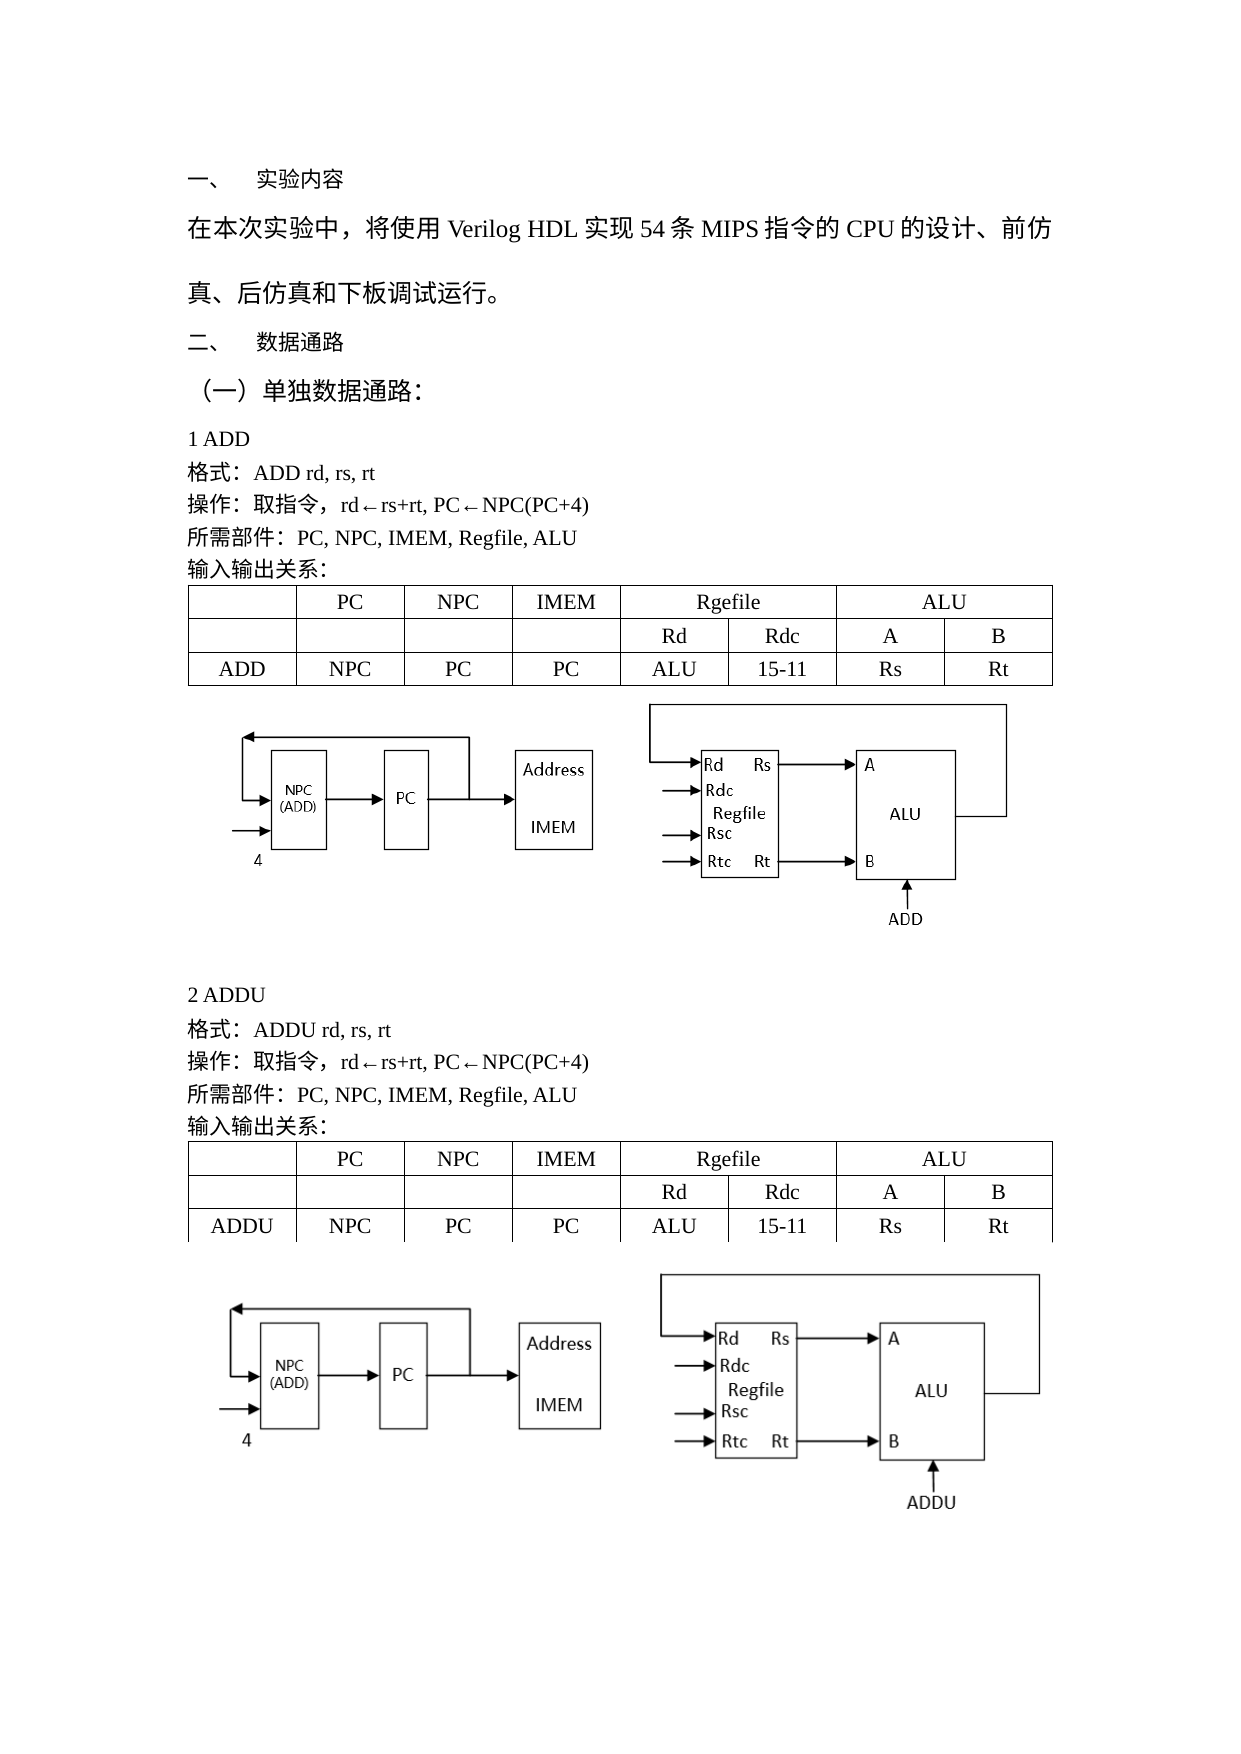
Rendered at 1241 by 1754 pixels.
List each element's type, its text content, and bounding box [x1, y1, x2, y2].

table_header NPC [405, 586, 512, 618]
table_cell NPC [297, 1209, 404, 1242]
table_cell A [837, 1176, 944, 1208]
table_cell [189, 1176, 296, 1208]
table_cell ALU [621, 653, 728, 685]
table_header Rgefile [621, 1142, 836, 1175]
table_cell PC [405, 1209, 512, 1242]
table_cell ALU [621, 1209, 728, 1242]
picture [187, 1242, 1053, 1519]
table_cell [405, 1176, 512, 1208]
text 格式：ADD rd, rs, rt [187, 454, 1053, 487]
table_cell Rd [621, 1176, 728, 1208]
text 在本次实验中，将使用Verilog HDL实现54条MIPS指令的CPU的设计、前仿真、后仿真和下板调试运行。 [187, 194, 1053, 324]
table_cell 15-11 [729, 653, 836, 685]
table_header IMEM [513, 586, 620, 618]
text 操作：取指令，rd←rs+rt, PC←NPC(PC+4) [187, 1044, 1053, 1076]
table_cell Rs [837, 1209, 944, 1242]
table_cell [189, 619, 296, 652]
table_header NPC [405, 1142, 512, 1175]
text 所需部件：PC, NPC, IMEM, Regfile, ALU [187, 1076, 1053, 1109]
text 操作：取指令，rd←rs+rt, PC←NPC(PC+4) [187, 487, 1053, 519]
table_cell ADD [189, 653, 296, 685]
table_cell B [945, 619, 1052, 652]
list 实验内容 [187, 162, 1053, 194]
table_cell PC [513, 653, 620, 685]
list 数据通路 [187, 324, 1053, 357]
table_cell [297, 619, 404, 652]
text 输入输出关系： [187, 1109, 1053, 1141]
text 输入输出关系： [187, 552, 1053, 584]
table_header ALU [837, 1142, 1052, 1175]
table_cell [513, 1176, 620, 1208]
table_header [189, 586, 296, 618]
table_cell Rdc [729, 1176, 836, 1208]
table_cell [297, 1176, 404, 1208]
table_header Rgefile [621, 586, 836, 618]
picture [187, 686, 1053, 937]
table_cell NPC [297, 653, 404, 685]
table_header [189, 1142, 296, 1175]
table_cell Rt [945, 1209, 1052, 1242]
table_header IMEM [513, 1142, 620, 1175]
table_header PC [297, 586, 404, 618]
text 2 ADDU [187, 979, 1053, 1011]
table_cell Rd [621, 619, 728, 652]
text （一）单独数据通路： [187, 357, 1053, 422]
text 1 ADD [187, 422, 1053, 454]
table_cell [513, 619, 620, 652]
table_cell PC [513, 1209, 620, 1242]
table_header ALU [837, 586, 1052, 618]
table_cell 15-11 [729, 1209, 836, 1242]
text 所需部件：PC, NPC, IMEM, Regfile, ALU [187, 519, 1053, 552]
table_cell Rdc [729, 619, 836, 652]
table_header PC [297, 1142, 404, 1175]
table_cell PC [405, 653, 512, 685]
table_cell ADDU [189, 1209, 296, 1242]
table_cell A [837, 619, 944, 652]
table_cell Rt [945, 653, 1052, 685]
table_cell Rs [837, 653, 944, 685]
table_cell [405, 619, 512, 652]
table_cell B [945, 1176, 1052, 1208]
text 格式：ADDU rd, rs, rt [187, 1011, 1053, 1044]
